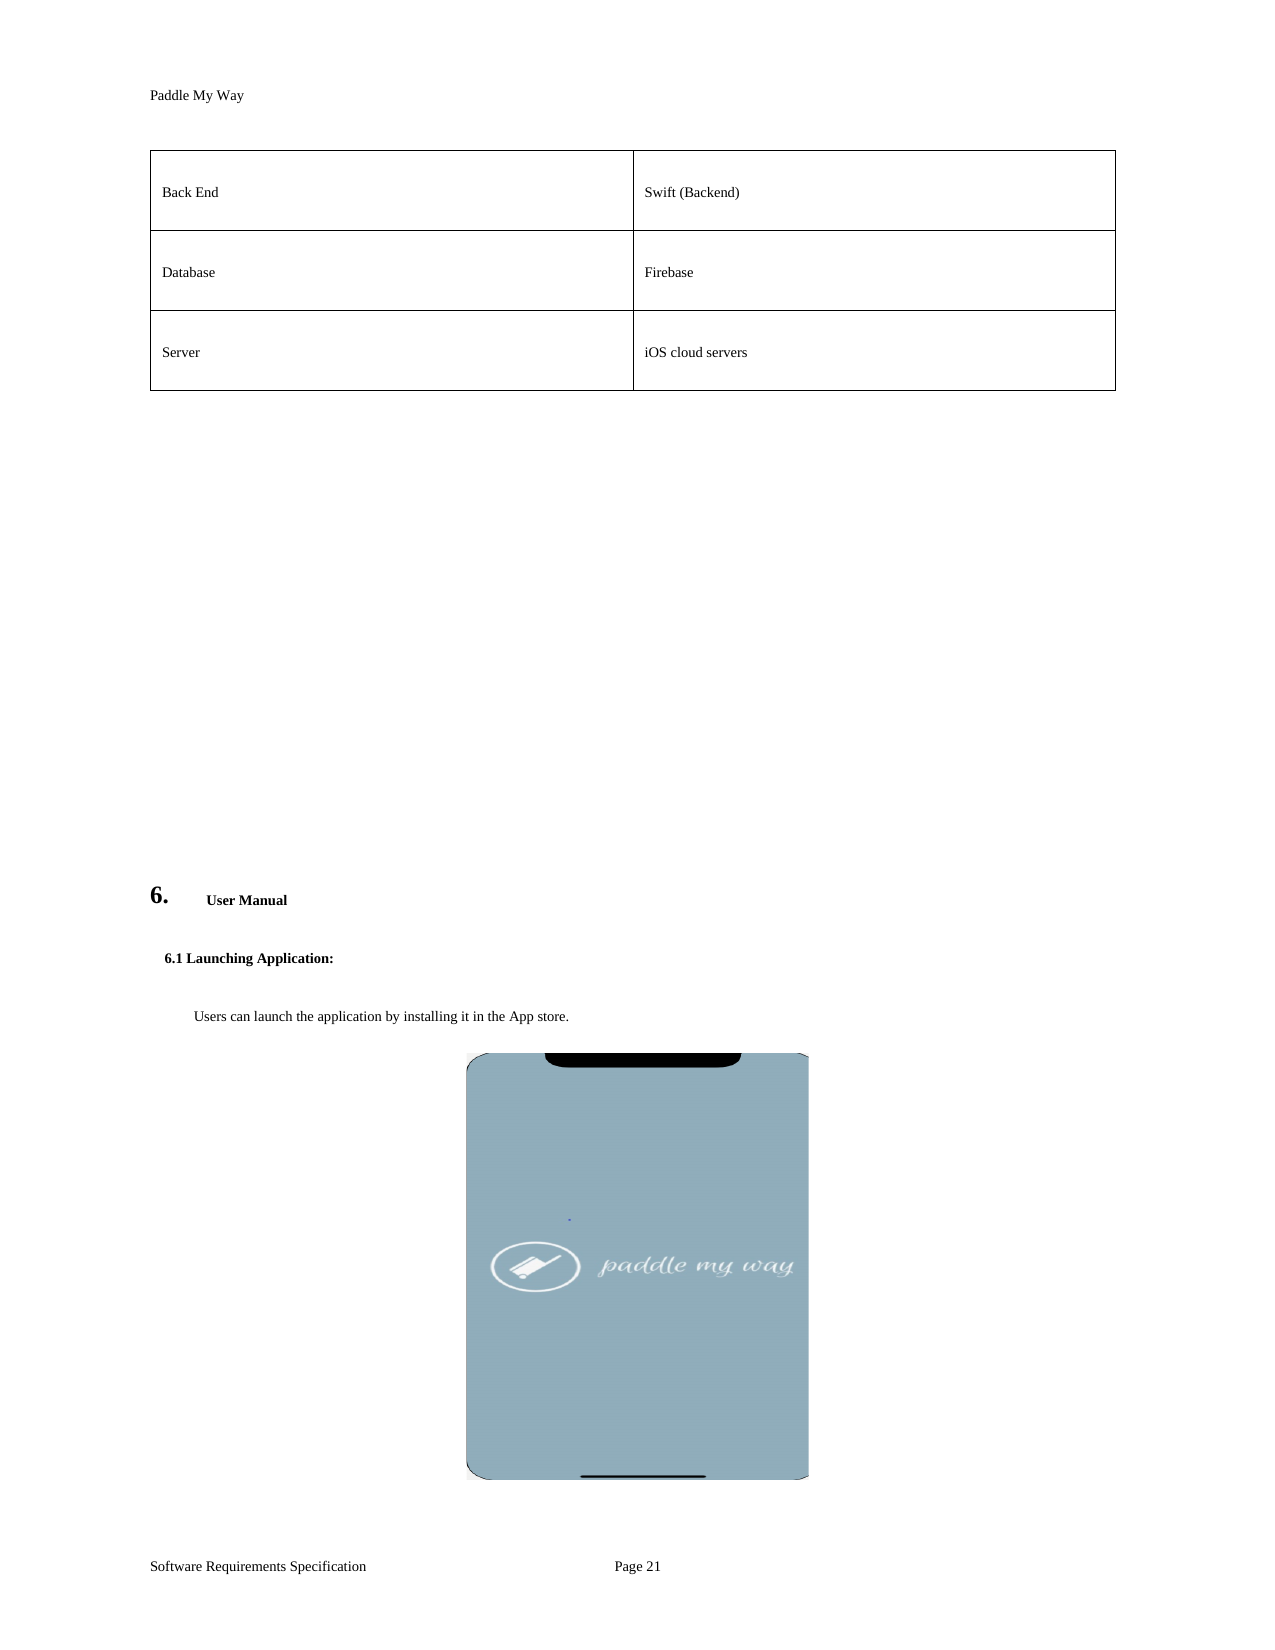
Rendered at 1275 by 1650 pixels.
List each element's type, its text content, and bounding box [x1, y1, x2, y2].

picture [466, 1053, 809, 1480]
table_cell Firebase [634, 231, 1115, 310]
table_cell iOS cloud servers [634, 311, 1115, 390]
text 6.1 Launching Application: [150, 938, 1125, 967]
table_cell Back End [151, 151, 633, 230]
table_cell Server [151, 311, 633, 390]
table_cell Swift (Backend) [634, 151, 1115, 230]
table_cell Database [151, 231, 633, 310]
text Users can launch the application by installing it in the App store. [150, 996, 1125, 1025]
list User Manual [150, 880, 1125, 909]
